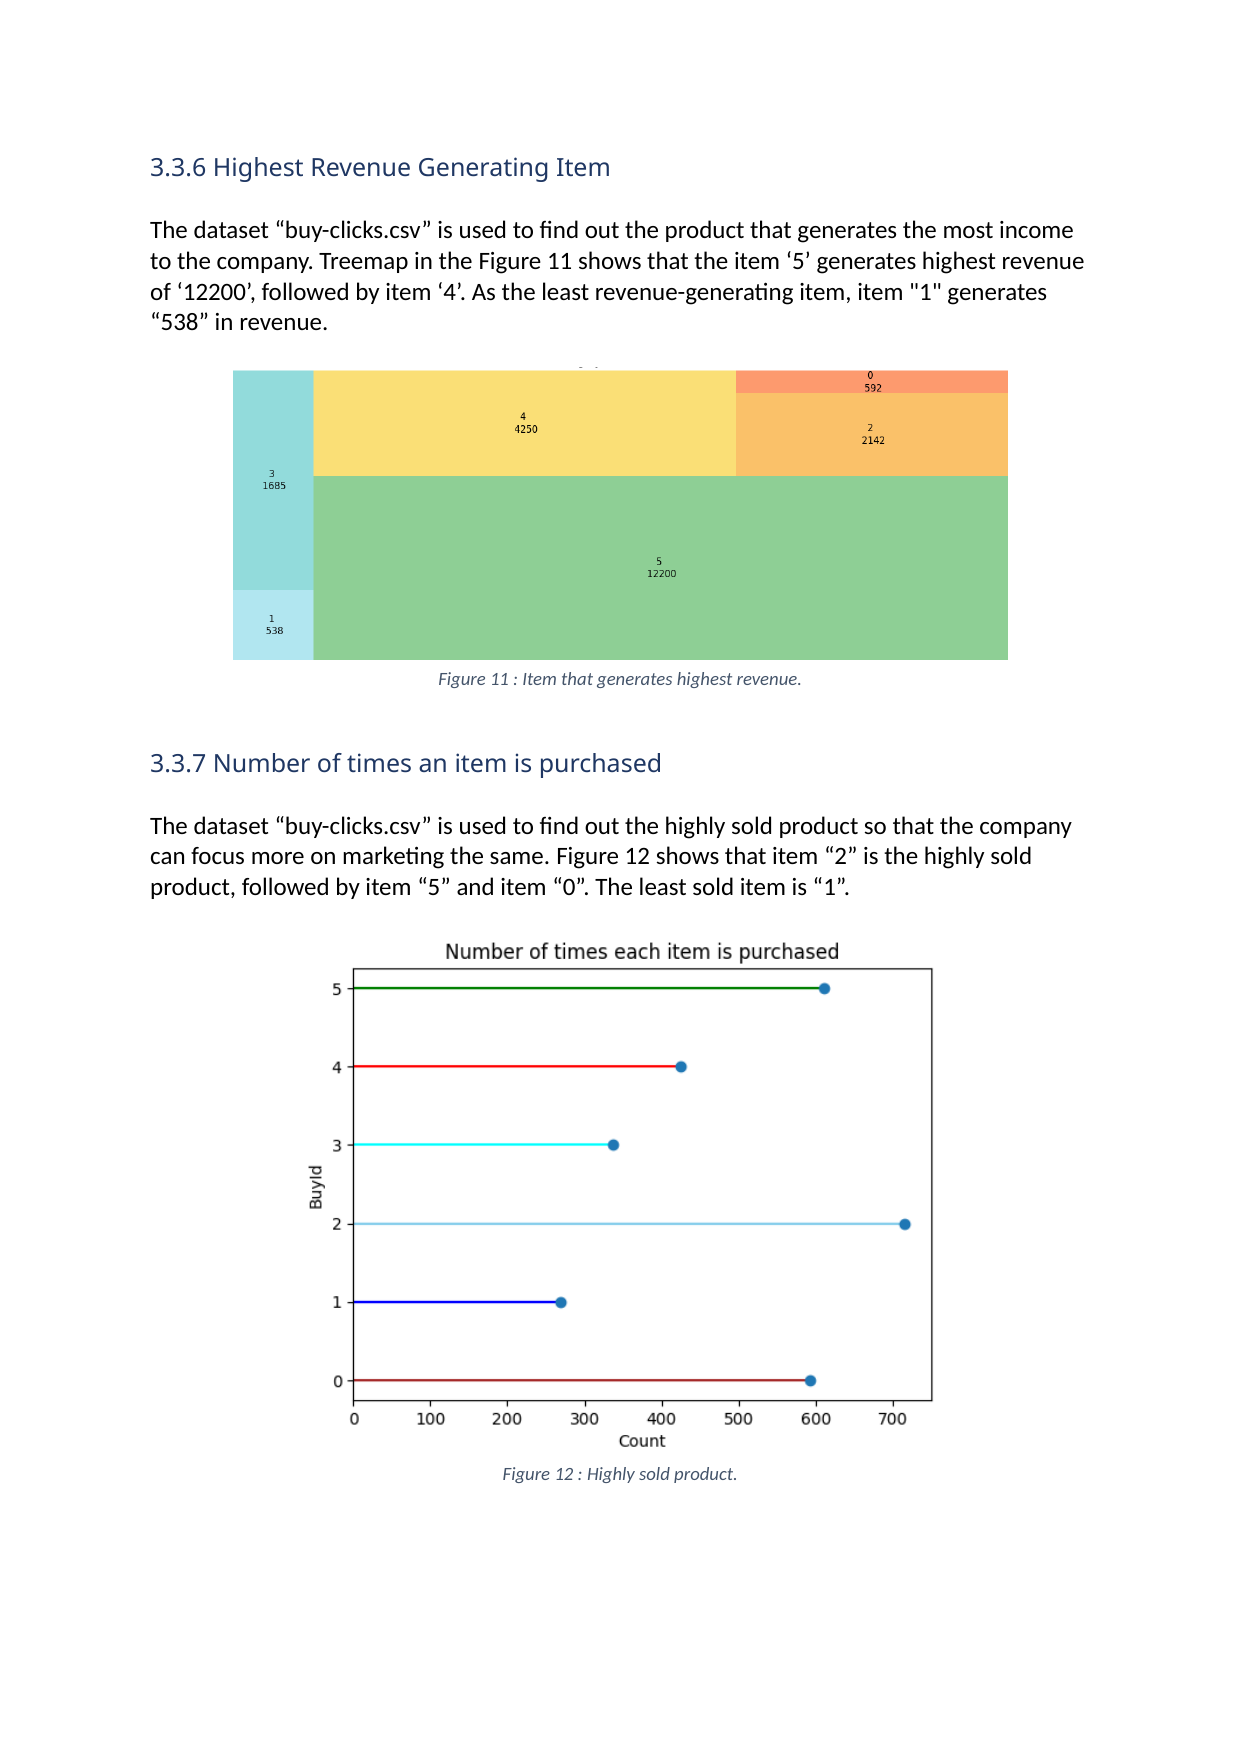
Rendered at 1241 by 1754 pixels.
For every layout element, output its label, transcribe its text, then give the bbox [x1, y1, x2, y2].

subtitle 3.3.7 Number of times an item is purchased [150, 745, 1090, 779]
picture [297, 932, 943, 1462]
subtitle 3.3.6 Highest Revenue Generating Item [150, 150, 1090, 184]
text The dataset “buy-clicks.csv” is used to find out the product that generates the most income to the company. Treemap in the Figure 11 shows that the item ‘5’ generates highest revenue of ‘12200’, followed by item ‘4’. As the least revenue-generating item, item "1" generates “538” in revenue. [150, 214, 1090, 337]
text The dataset “buy-clicks.csv” is used to find out the highly sold product so that the company can focus more on marketing the same. Figure 12 shows that item “2” is the highly sold product, followed by item “5” and item “0”. The least sold item is “1”. [150, 810, 1090, 902]
picture [226, 367, 1014, 667]
